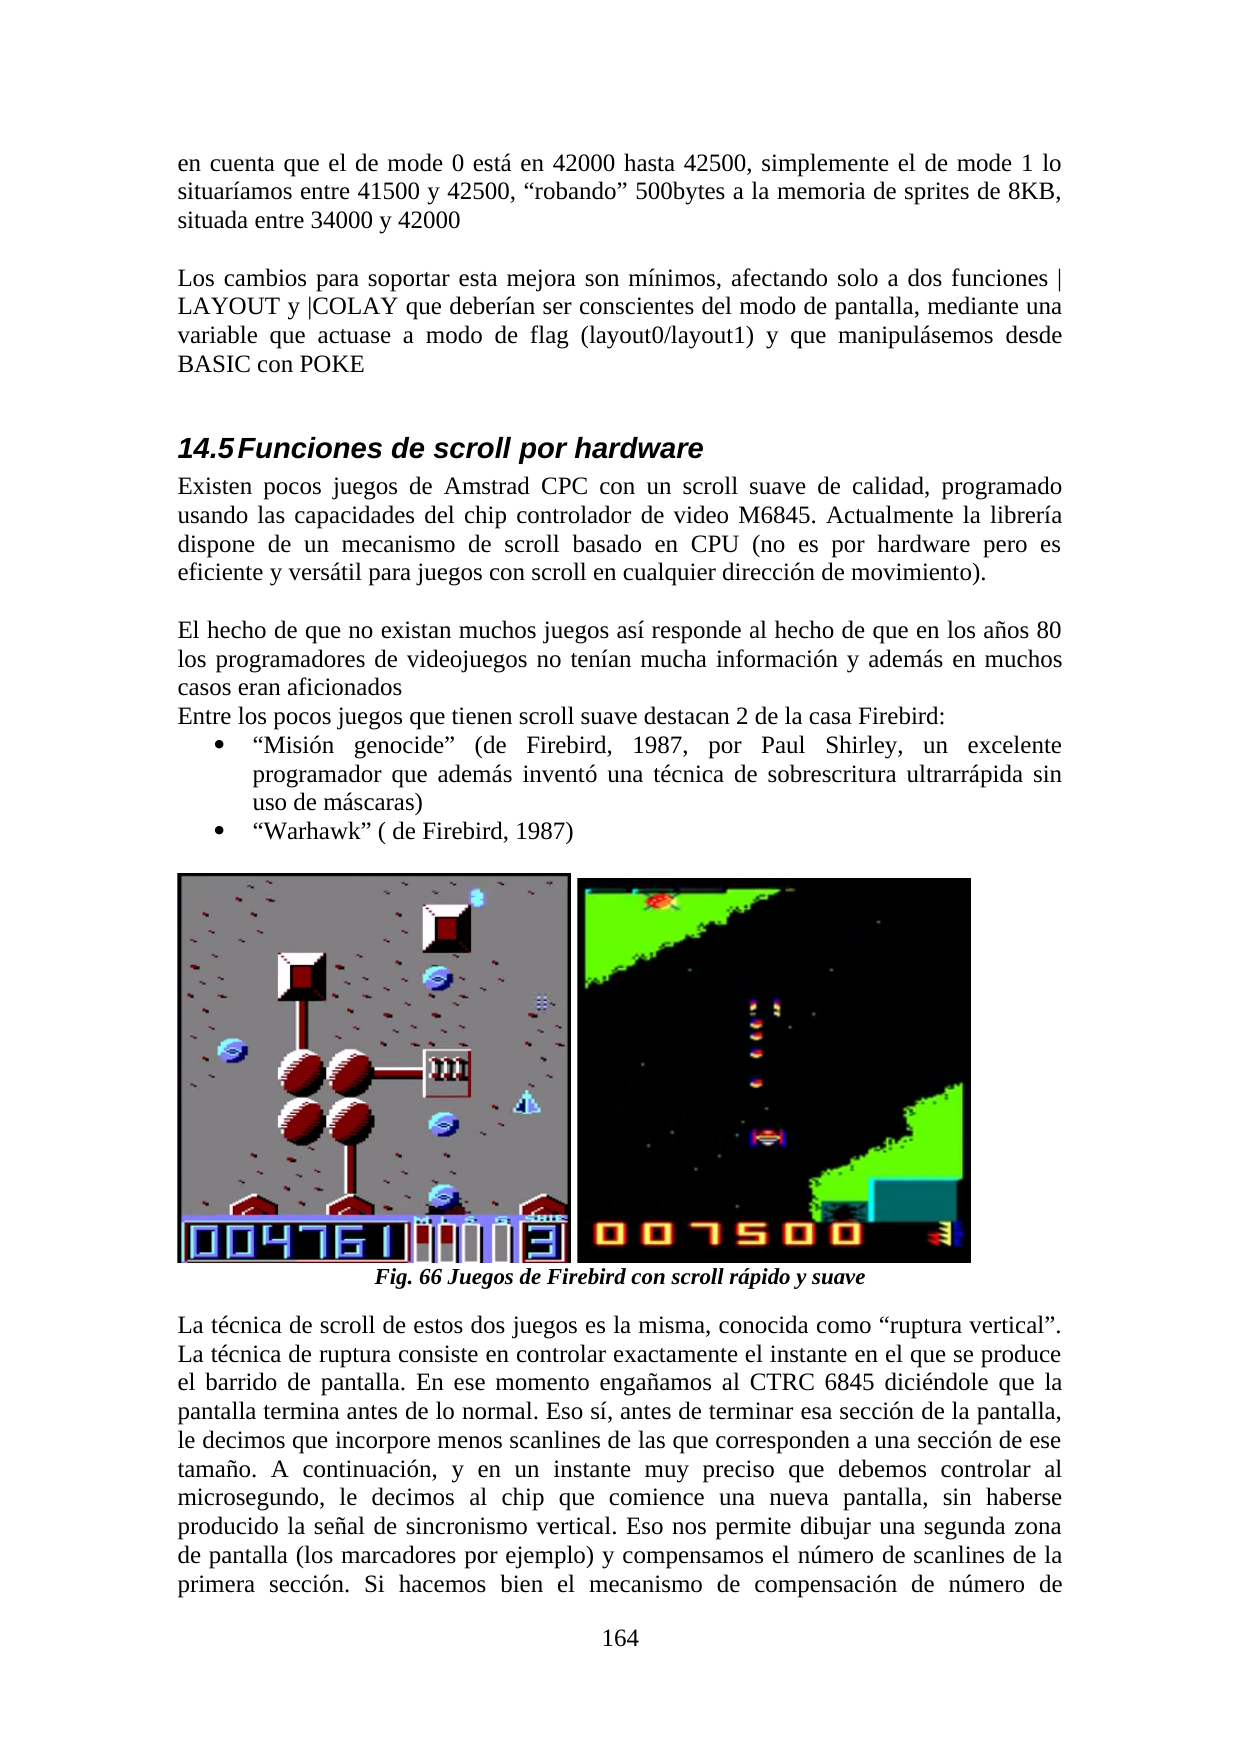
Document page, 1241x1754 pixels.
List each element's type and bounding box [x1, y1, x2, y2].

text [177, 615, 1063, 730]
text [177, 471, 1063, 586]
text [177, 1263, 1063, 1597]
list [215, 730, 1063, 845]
picture [577, 878, 971, 1263]
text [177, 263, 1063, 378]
picture [177, 873, 571, 1263]
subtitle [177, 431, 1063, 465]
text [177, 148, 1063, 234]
